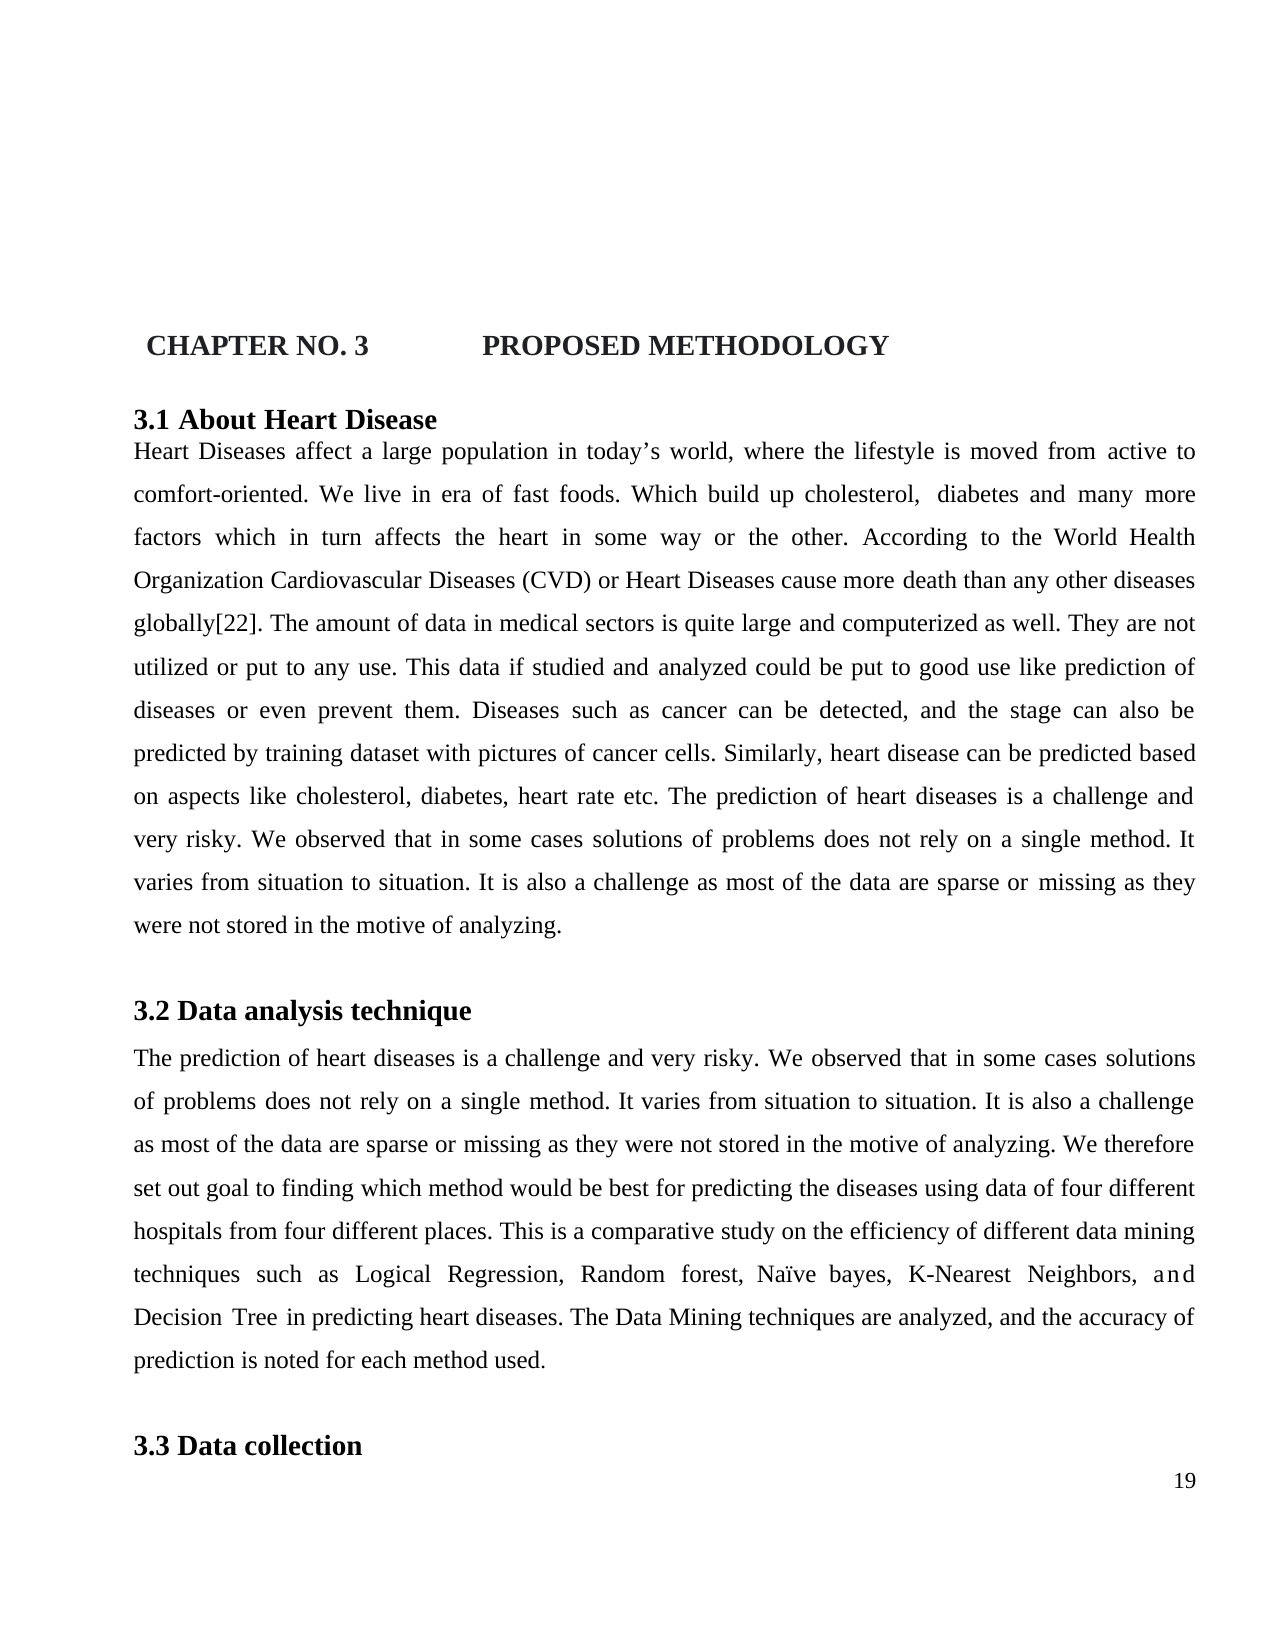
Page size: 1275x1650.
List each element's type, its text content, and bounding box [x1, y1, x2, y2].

text Heart Diseases affect a large population in today’s world, where the lifestyle is moved from active to comfort-oriented. We live in era of fast foods. Which build up cholesterol, diabetes and many more factors which in turn affects the heart in some way or the other. According to the World Health Organization Cardiovascular Diseases (CVD) or Heart Diseases cause more death than any other diseases globally[22]. The amount of data in medical sectors is quite large and computerized as well. They are not utilized or put to any use. This data if studied and analyzed could be put to good use like prediction of diseases or even prevent them. Diseases such as cancer can be detected, and the stage can also be predicted by training dataset with pictures of cancer cells. Similarly, heart disease can be predicted based on aspects like cholesterol, diabetes, heart rate etc. The prediction of heart diseases is a challenge and very risky. We observed that in some cases solutions of problems does not rely on a single method. It varies from situation to situation. It is also a challenge as most of the data are sparse or missing as they were not stored in the motive of analyzing. [133, 436, 1196, 939]
list About Heart Disease [133, 402, 1196, 436]
text 3.3 Data collection [133, 1428, 1196, 1461]
text 3.2 Data analysis technique [133, 993, 1196, 1027]
text The prediction of heart diseases is a challenge and very risky. We observed that in some cases solutions of problems does not rely on a single method. It varies from situation to situation. It is also a challenge as most of the data are sparse or missing as they were not stored in the motive of analyzing. We therefore set out goal to finding which method would be best for predicting the diseases using data of four different hospitals from four different places. This is a comparative study on the efficiency of different data mining techniques such as Logical Regression, Random forest, Naïve bayes, K-Nearest Neighbors, and Decision Tree in predicting heart diseases. The Data Mining techniques are analyzed, and the accuracy of prediction is noted for each method used. [133, 1043, 1196, 1374]
subtitle CHAPTER NO. 3 PROPOSED METHODOLOGY [146, 328, 1196, 362]
